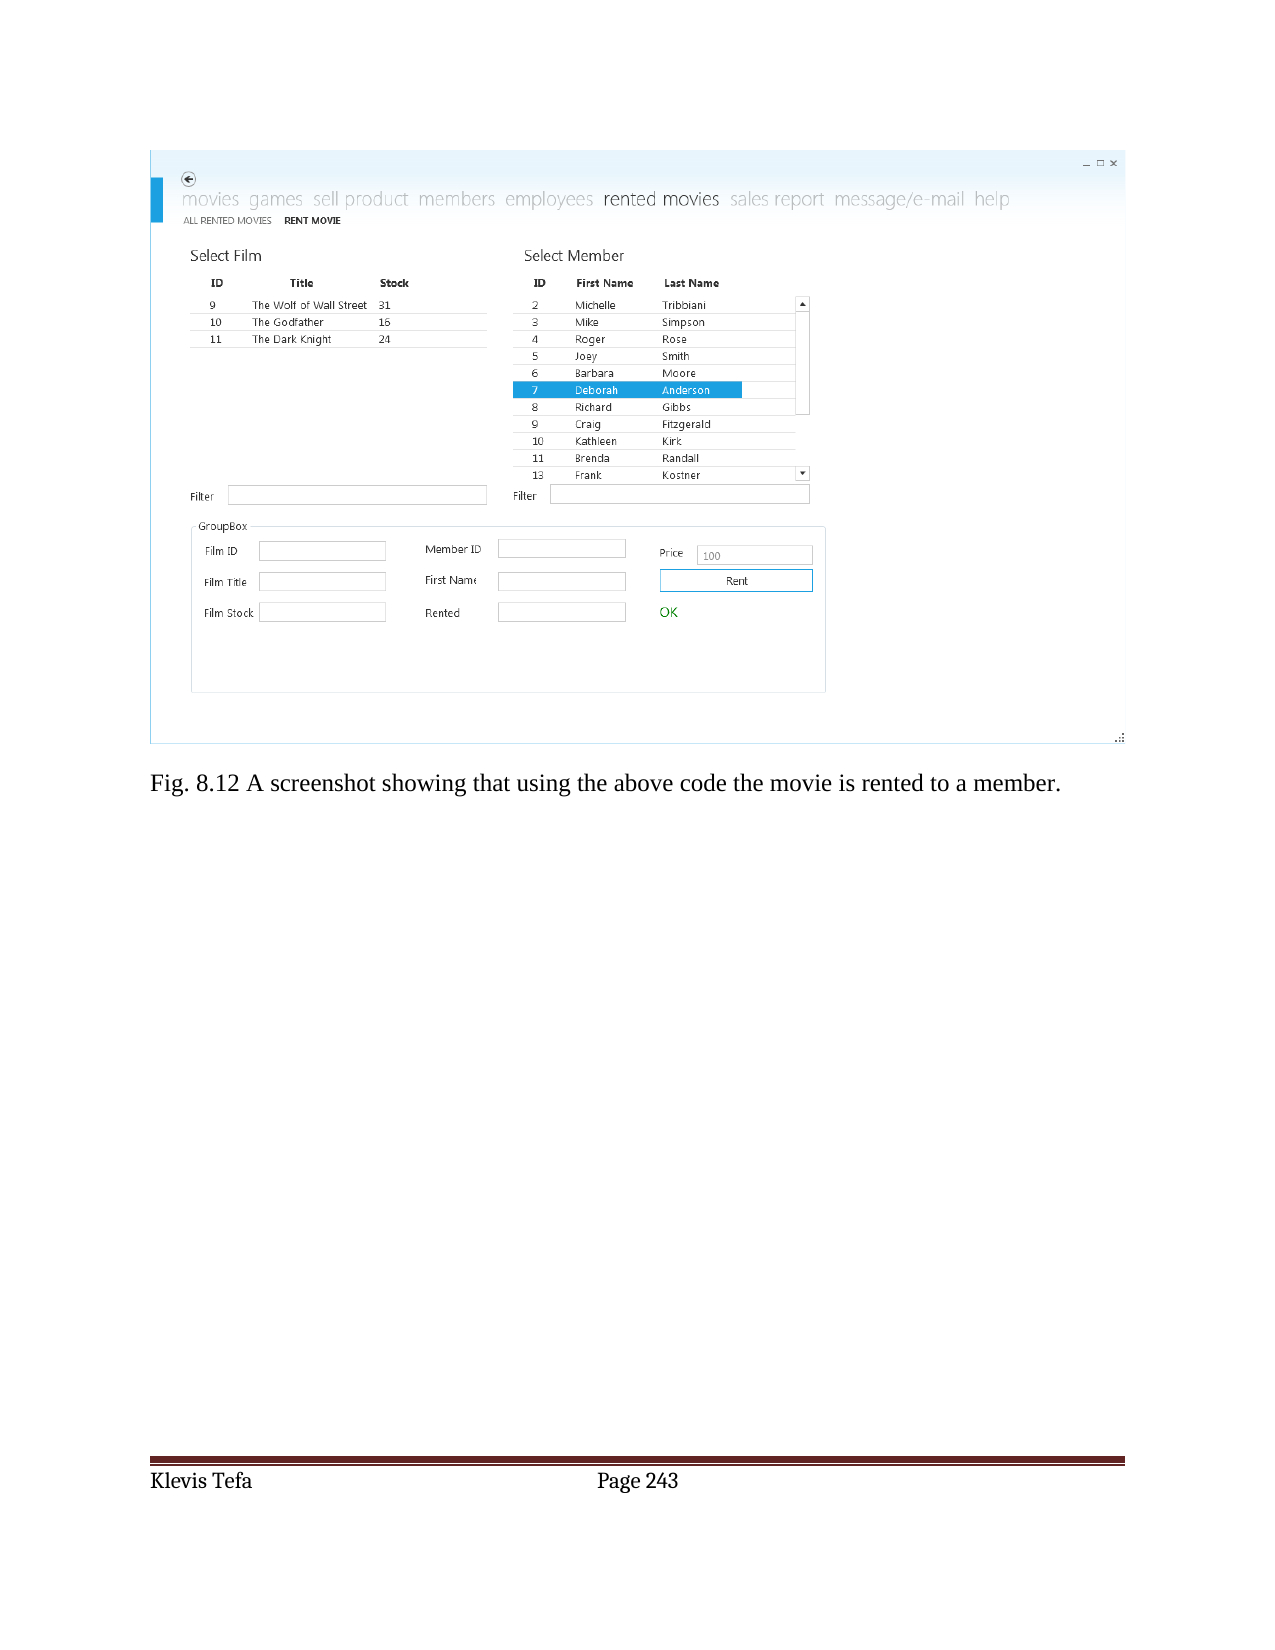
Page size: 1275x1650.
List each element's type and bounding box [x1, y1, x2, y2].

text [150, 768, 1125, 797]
picture [150, 150, 1125, 744]
